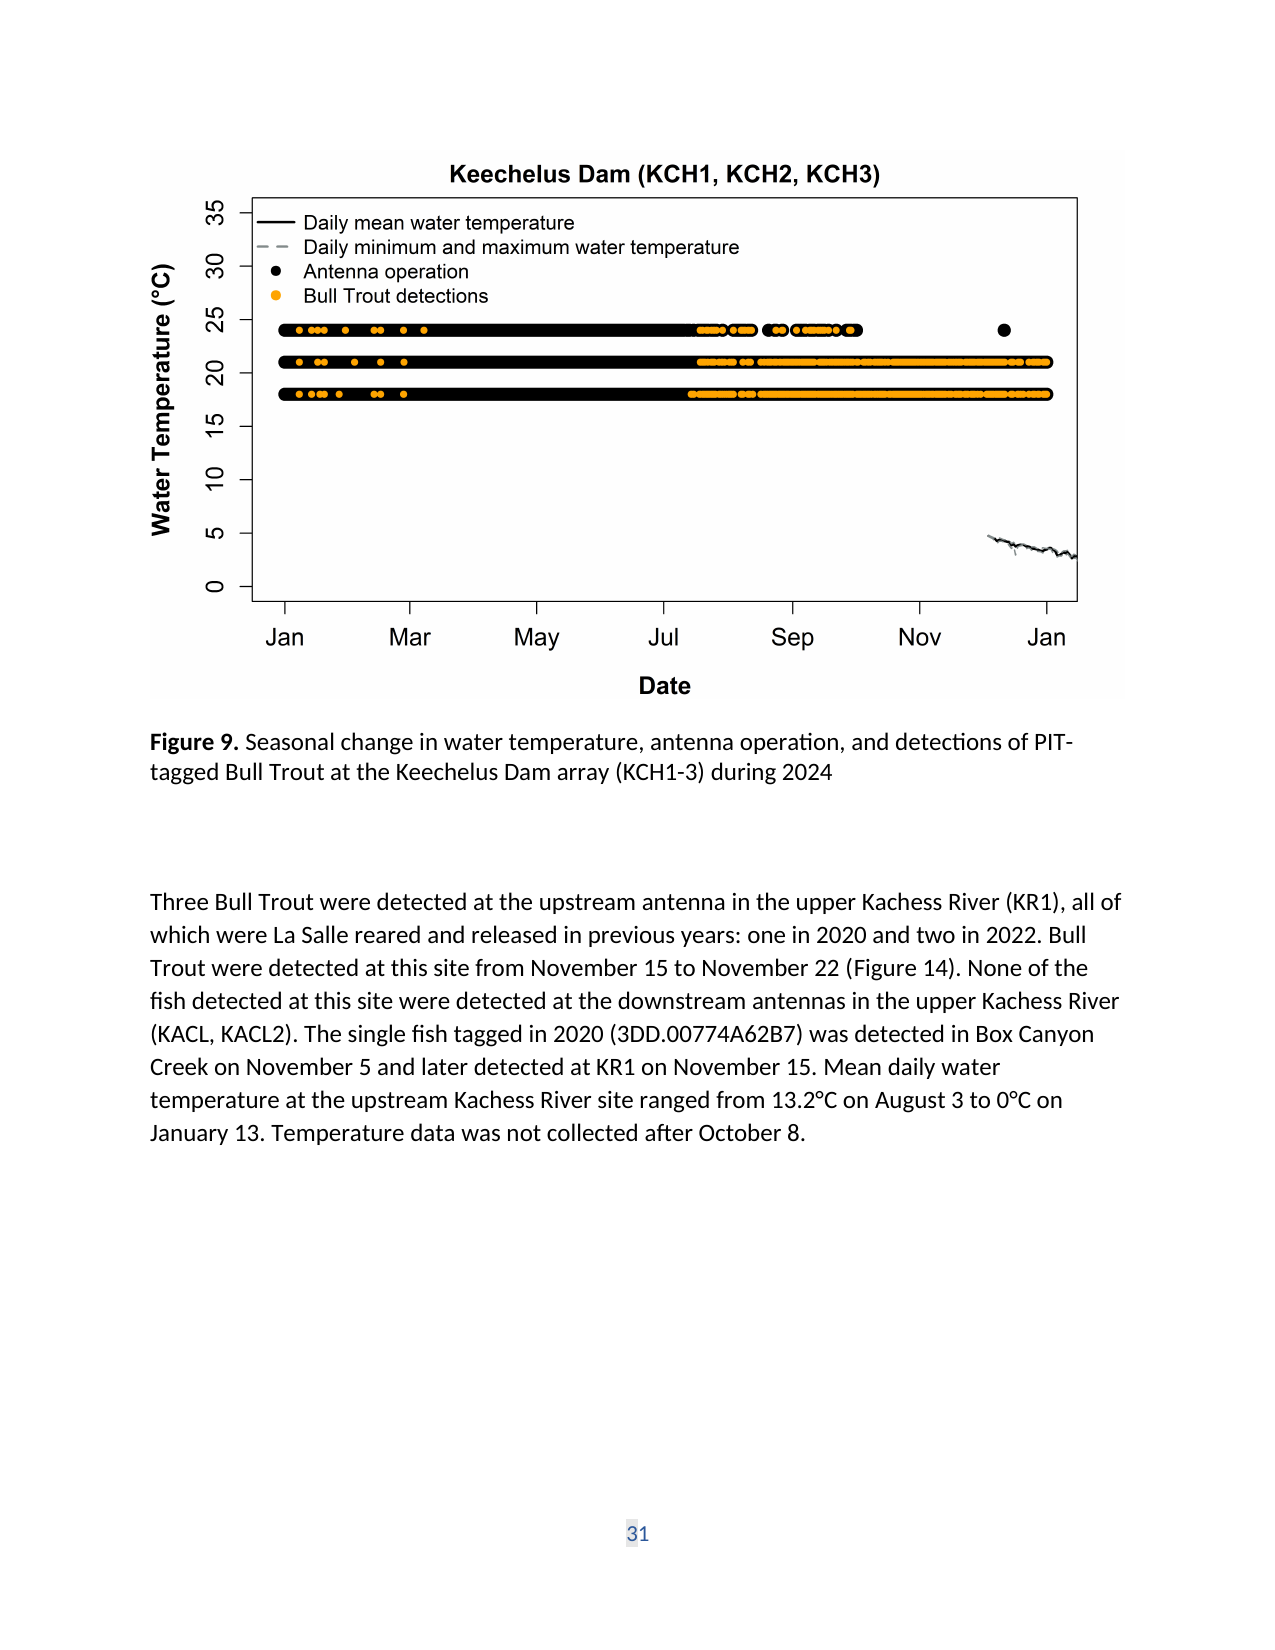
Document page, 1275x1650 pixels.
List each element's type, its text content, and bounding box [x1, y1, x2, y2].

picture [150, 150, 1125, 699]
text Three Bull Trout were detected at the upstream antenna in the upper Kachess River (KR1), all of which were La Salle reared and released in previous years: one in 2020 and two in 2022. Bull Trout were detected at this site from November 15 to November 22 (Figure 14). None of the fish detected at this site were detected at the downstream antennas in the upper Kachess River (KACL, KACL2). The single fish tagged in 2020 (3DD.00774A62B7) was detected in Box Canyon Creek on November 5 and later detected at KR1 on November 15. Mean daily water temperature at the upstream Kachess River site ranged from 13.2°C on August 3 to 0°C on January 13. Temperature data was not collected after October 8. [150, 886, 1125, 1147]
